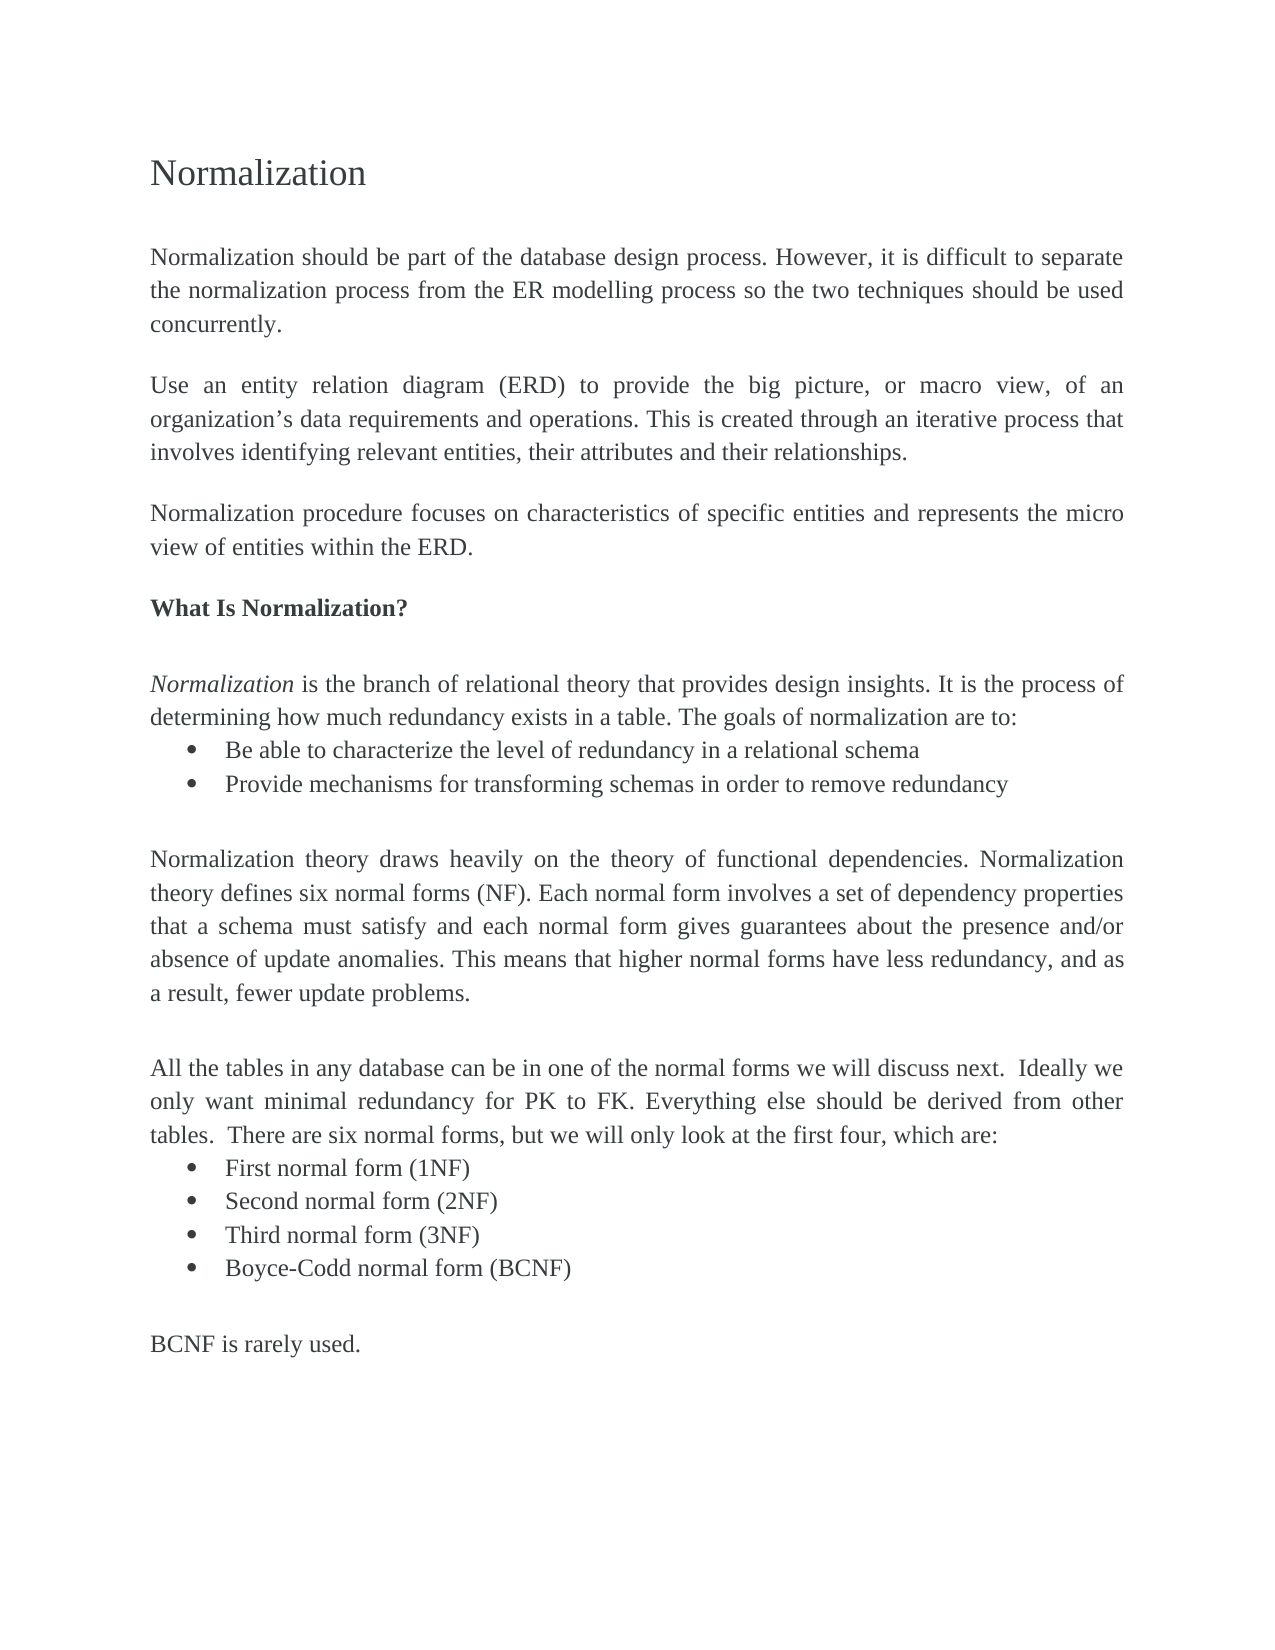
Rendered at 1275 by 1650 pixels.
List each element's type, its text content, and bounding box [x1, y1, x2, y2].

text Normalization is the branch of relational theory that provides design insights. It is the process of determining how much redundancy exists in a table. The goals of normalization are to: [150, 669, 1125, 731]
text Use an entity relation diagram (ERD) to provide the big picture, or macro view, of an organization’s data requirements and operations. This is created through an iterative process that involves identifying relevant entities, their attributes and their relationships. [150, 370, 1125, 466]
list Provide mechanisms for transforming schemas in order to remove redundancy [187, 769, 1125, 797]
text Normalization should be part of the database design process. However, it is difficult to separate the normalization process from the ER modelling process so the two techniques should be used concurrently. [150, 242, 1125, 338]
text What Is Normalization? [150, 593, 1125, 622]
text Normalization [150, 150, 1125, 193]
list Boyce-Codd normal form (BCNF) [187, 1253, 1125, 1282]
text All the tables in any database can be in one of the normal forms we will discuss next. Ideally we only want minimal redundancy for PK to FK. Everything else should be derived from other tables. There are six normal forms, but we will only look at the first four, which are: [150, 1053, 1125, 1148]
list First normal form (1NF) [187, 1153, 1125, 1182]
text Normalization procedure focuses on characteristics of specific entities and represents the micro view of entities within the ERD. [150, 498, 1125, 561]
list Second normal form (2NF) [187, 1186, 1125, 1215]
text Normalization theory draws heavily on the theory of functional dependencies. Normalization theory defines six normal forms (NF). Each normal form involves a set of dependency properties that a schema must satisfy and each normal form gives guarantees about the presence and/or absence of update anomalies. This means that higher normal forms have less redundancy, and as a result, fewer update problems. [150, 844, 1125, 1006]
list Third normal form (3NF) [187, 1220, 1125, 1248]
text BCNF is rarely used. [150, 1329, 1125, 1357]
list Be able to characterize the level of redundancy in a relational schema [187, 735, 1125, 764]
